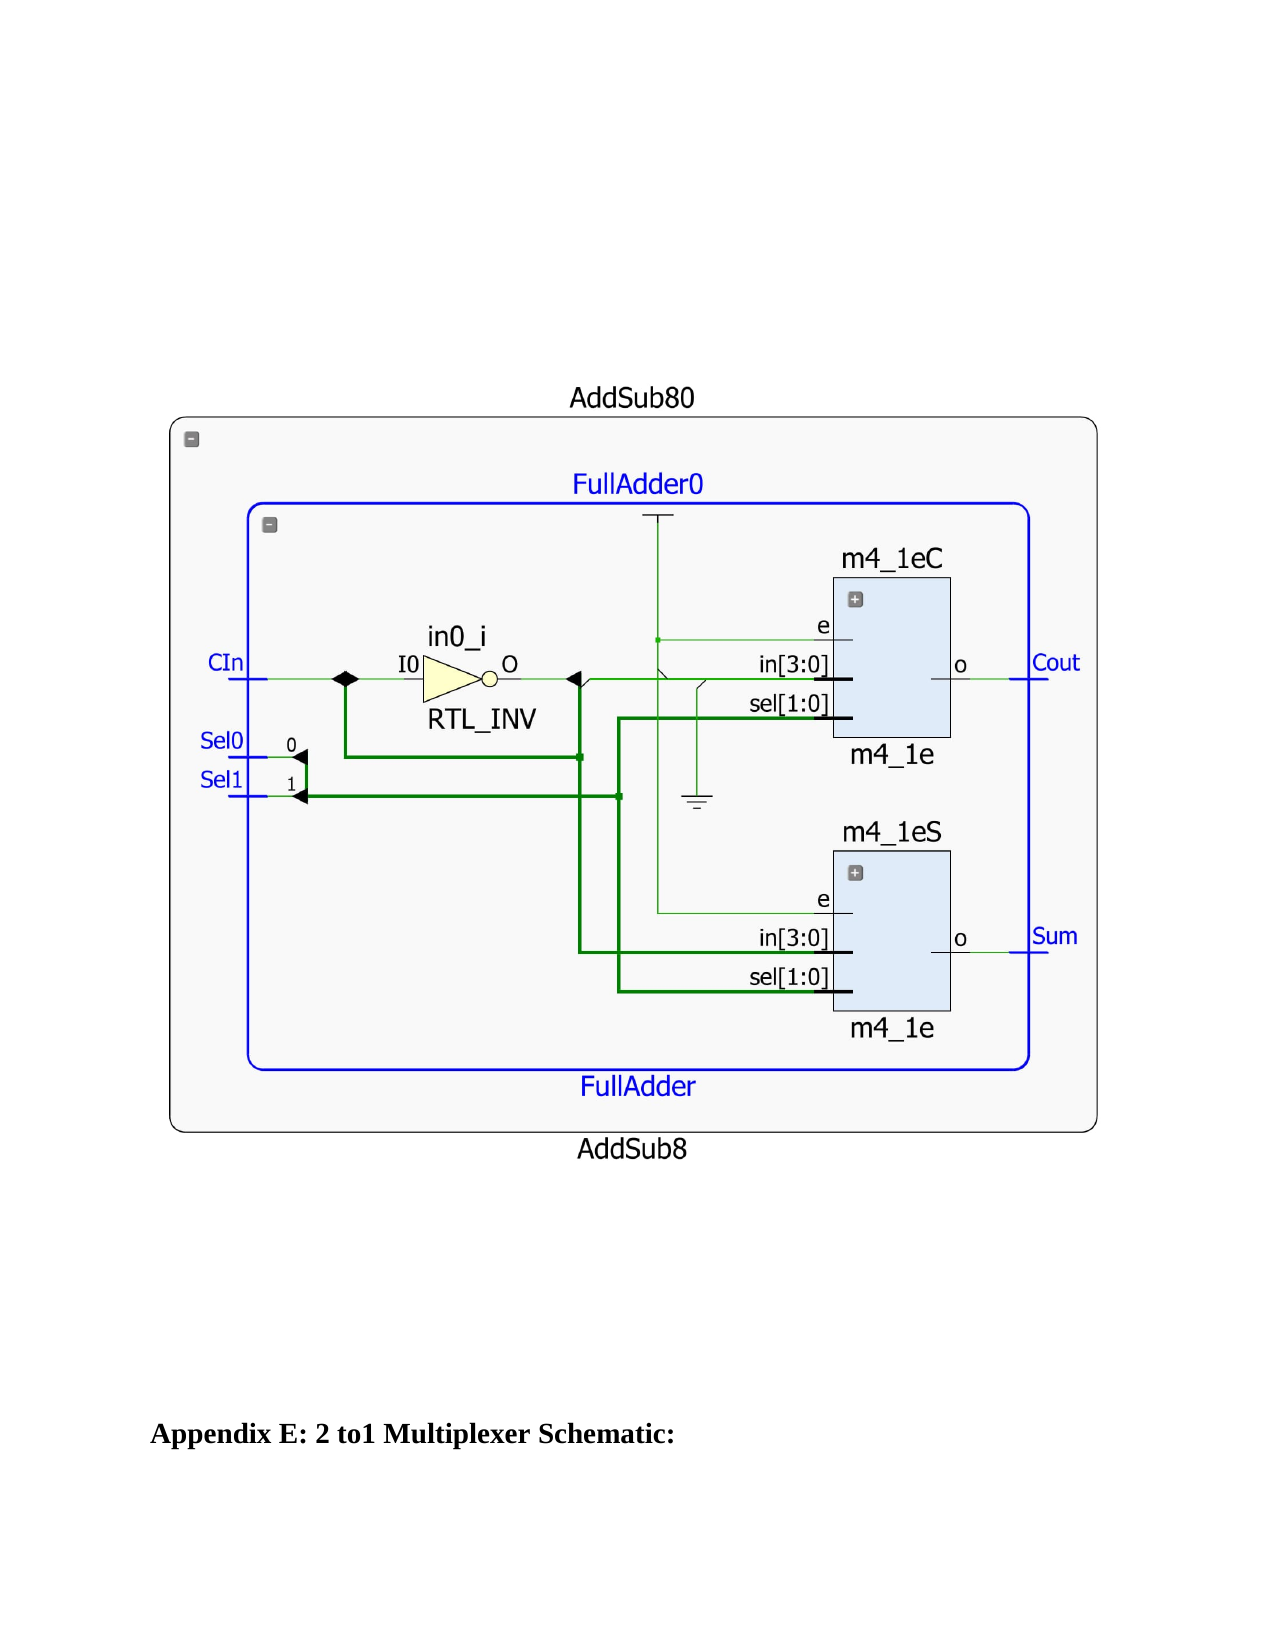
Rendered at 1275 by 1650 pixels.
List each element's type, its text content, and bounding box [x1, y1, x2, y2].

text Appendix E: 2 to1 Multiplexer Schematic: [150, 1416, 1125, 1450]
picture [150, 150, 1125, 1413]
